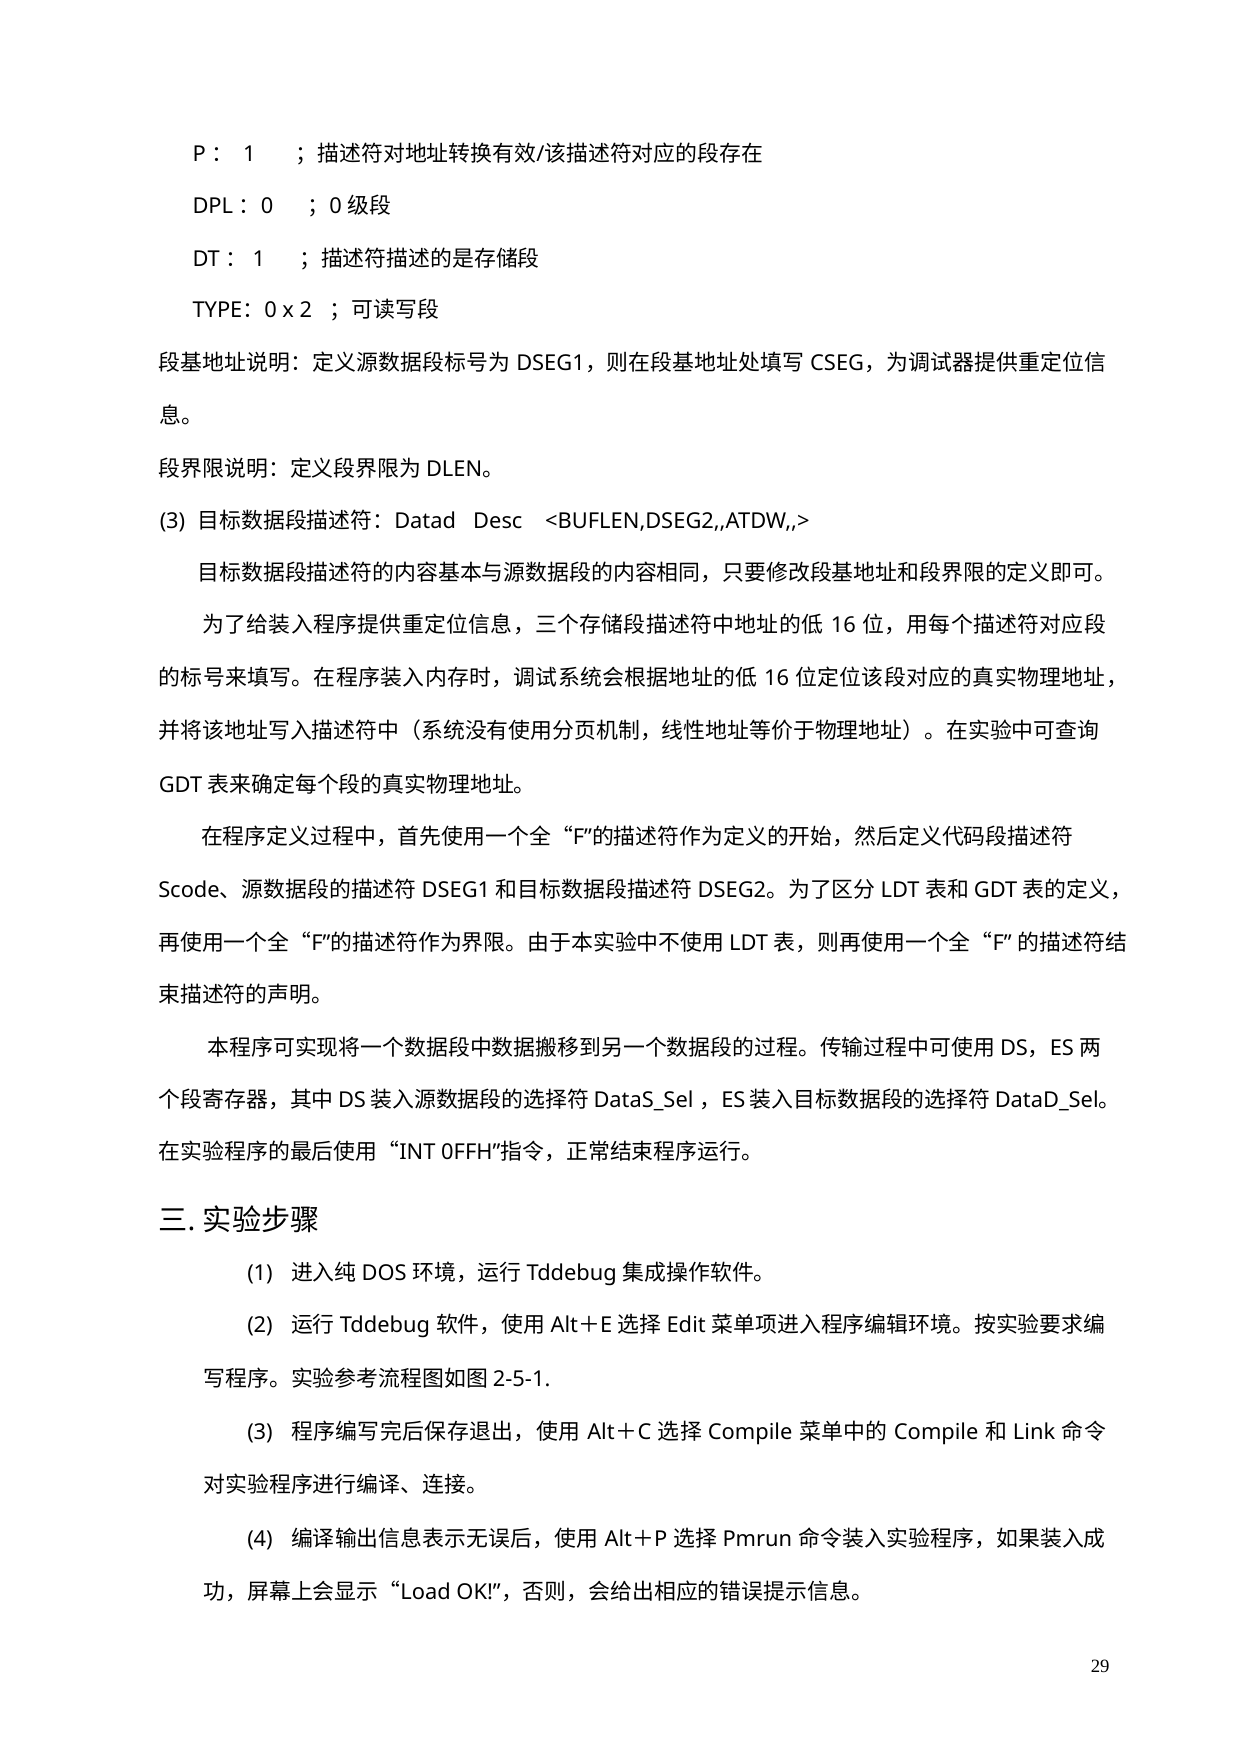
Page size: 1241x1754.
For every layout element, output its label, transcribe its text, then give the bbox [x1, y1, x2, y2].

subtitle 三. 实验步骤 [158, 1197, 1240, 1239]
text 段界限说明：定义段界限为 DLEN。 [158, 451, 1106, 483]
list 程序编写完后保存退出，使用 Alt＋C 选择 Compile 菜单中的 Compile 和 Link 命令对实验程序进行编译、连接。 [203, 1414, 1106, 1499]
list 编译输出信息表示无误后，使用 Alt＋P 选择 Pmrun 命令装入实验程序，如果装入成功，屏幕上会显示“Load OK!”，否则，会给出相应的错误提示信息。 [203, 1521, 1106, 1606]
text DPL ：0 ；0 级段 [192, 188, 1106, 220]
text 为了给装入程序提供重定位信息，三个存储段描述符中地址的低 16 位，用每个描述符对应段的标号来填写。在程序装入内存时，调试系统会根据地址的低 16 位定位该段对应的真实物理地址，并将该地址写入描述符中（系统没有使用分页机制，线性地址等价于物理地址）。在实验中可查询 [158, 607, 1106, 745]
text TYPE：0 x 2 ；可读写段 [192, 292, 1106, 324]
list 运行 Tddebug 软件，使用 Alt＋E 选择 Edit 菜单项进入程序编辑环境。按实验要求编写程序。实验参考流程图如图 2-5-1. [203, 1307, 1106, 1392]
text 本程序可实现将一个数据段中数据搬移到另一个数据段的过程。传输过程中可使用 DS，ES 两 [159, 1030, 1149, 1062]
text 在实验程序的最后使用“INT 0FFH”指令，正常结束程序运行。 [158, 1134, 1106, 1166]
text DT ： 1 ；描述符描述的是存储段 [192, 241, 1106, 272]
text 个段寄存器，其中DS装入源数据段的选择符DataS_Sel ，ES装入目标数据段的选择符DataD_Sel。 [158, 1082, 1240, 1114]
text GDT 表来确定每个段的真实物理地址。 [158, 767, 1106, 799]
text P ： 1 ；描述符对地址转换有效/该描述符对应的段存在 [192, 136, 1106, 168]
text 目标数据段描述符的内容基本与源数据段的内容相同，只要修改段基地址和段界限的定义即可。 [159, 555, 1116, 587]
list 目标数据段描述符：Datad Desc <BUFLEN,DSEG2,,ATDW,,> [159, 503, 996, 535]
list 进入纯 DOS 环境，运行 Tddebug 集成操作软件。 [203, 1255, 1106, 1287]
text 在程序定义过程中，首先使用一个全“F”的描述符作为定义的开始，然后定义代码段描述符 Scode、源数据段的描述符 DSEG1 和目标数据段描述符 DSEG2。为了区分 LDT 表和 GDT 表的定义，再使用一个全“F”的描述符作为界限。由于本实验中不使用 LDT 表，则再使用一个全“F” 的描述符结束描述符的声明。 [158, 819, 1127, 1009]
text 段基地址说明：定义源数据段标号为 DSEG1，则在段基地址处填写 CSEG，为调试器提供重定位信息。 [158, 344, 1106, 429]
